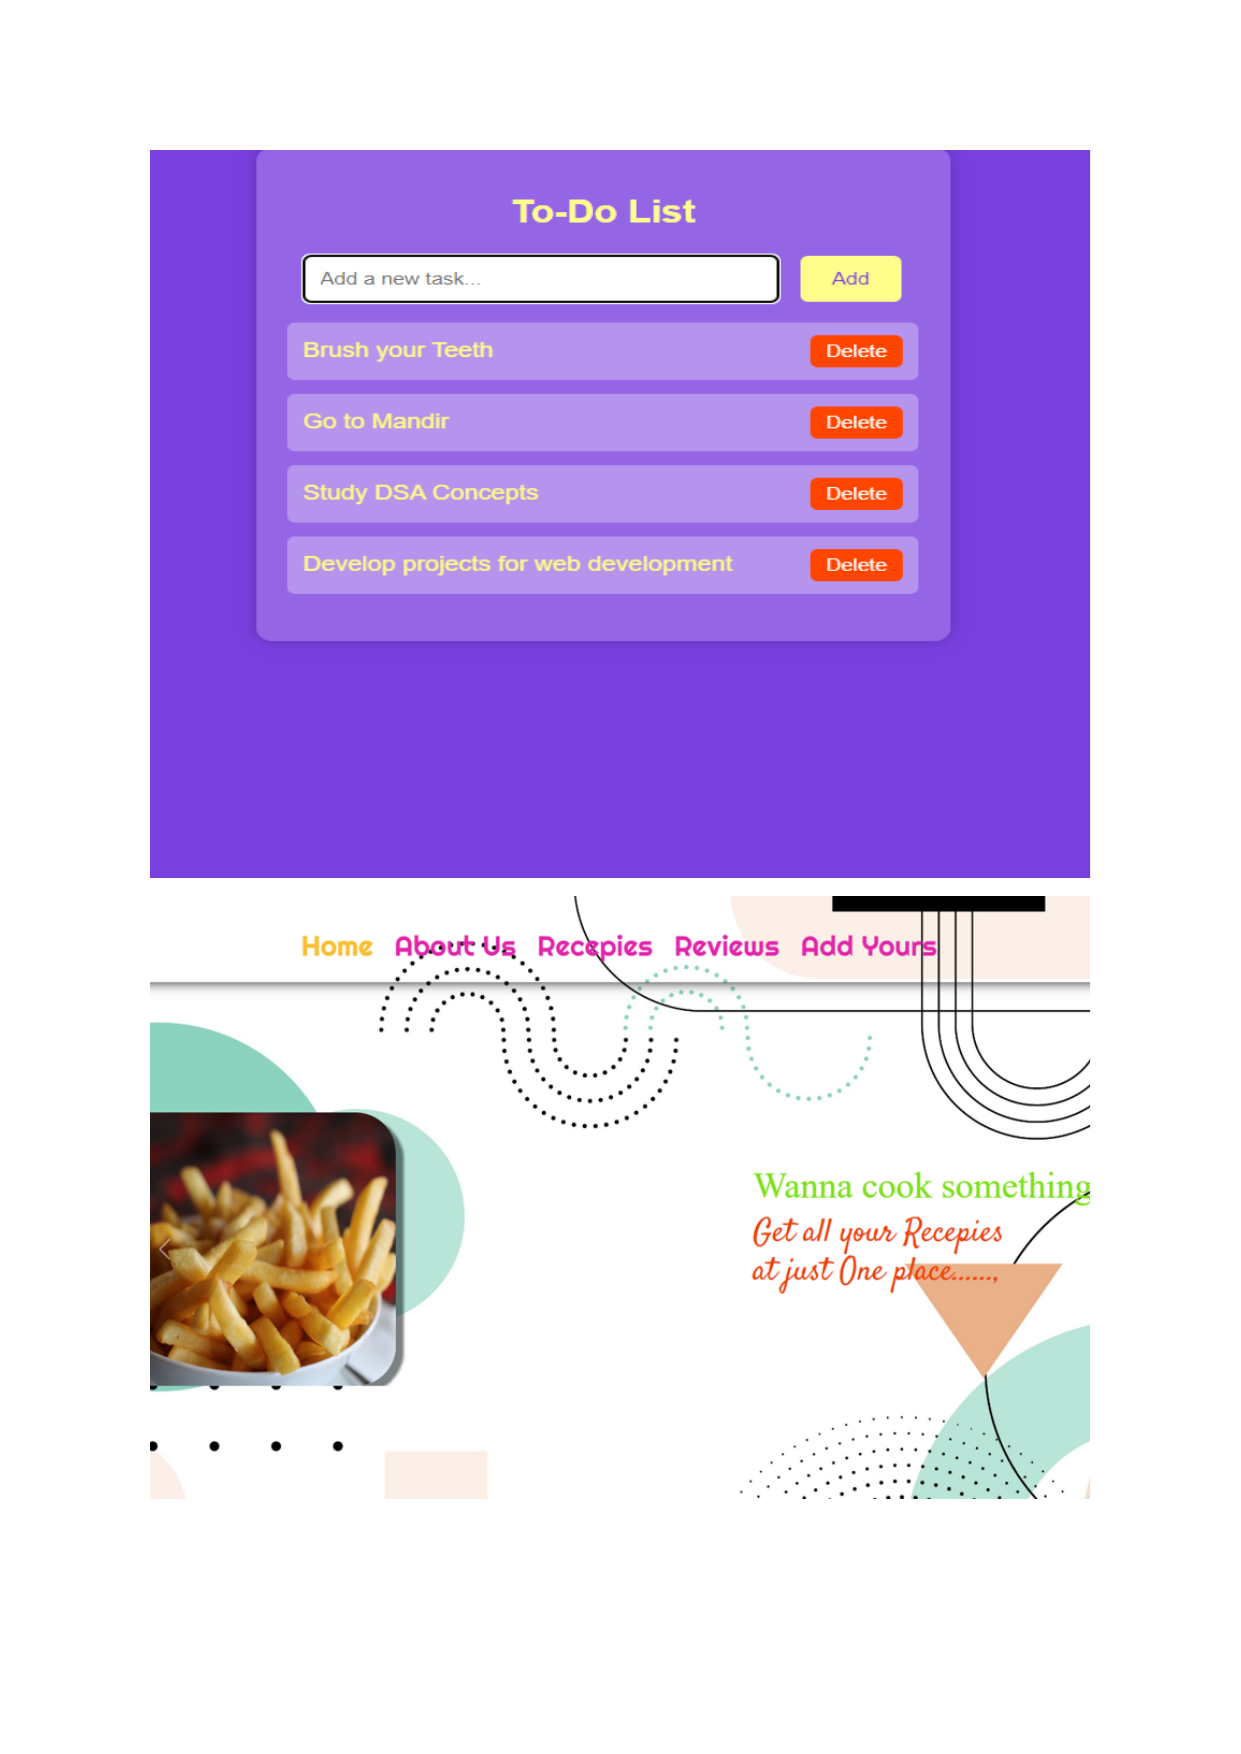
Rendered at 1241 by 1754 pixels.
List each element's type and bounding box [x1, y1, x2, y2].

picture [150, 150, 1091, 878]
picture [150, 896, 1091, 1499]
